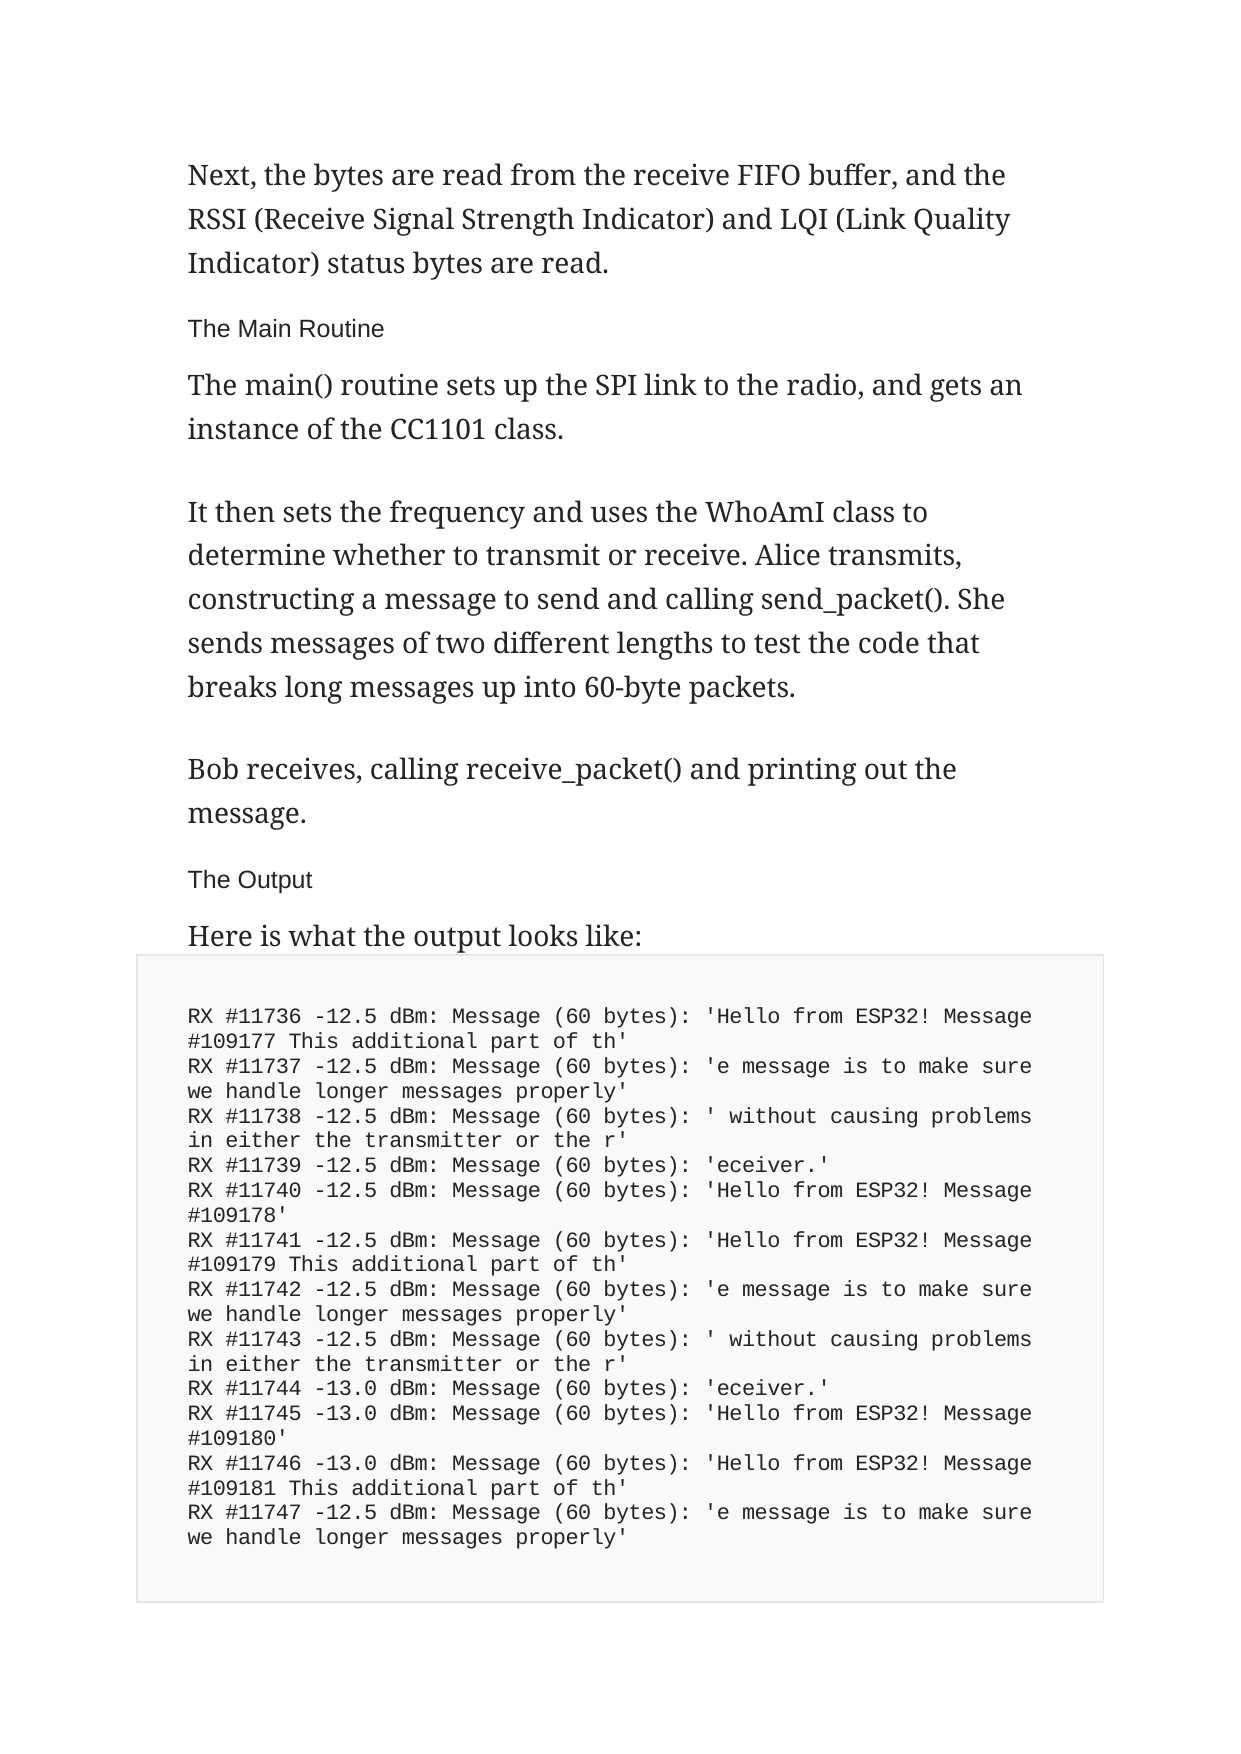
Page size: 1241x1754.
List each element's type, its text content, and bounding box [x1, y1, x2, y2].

text Here is what the output looks like: [187, 910, 1053, 954]
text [138, 956, 1103, 1601]
text Next, the bytes are read from the receive FIFO buffer, and the RSSI (Receive Signal Strength Indicator) and LQI (Link Quality Indicator) status bytes are read. [187, 150, 1053, 281]
text Bob receives, calling receive_packet() and printing out the message. [187, 744, 1053, 832]
text It then sets the frequency and uses the WhoAmI class to determine whether to transmit or receive. Alice transmits, constructing a message to send and calling send_packet(). She sends messages of two different lengths to test the code that breaks long messages up into 60-byte packets. [187, 486, 1053, 705]
subtitle The Main Routine [187, 312, 1053, 343]
subtitle The Output [187, 862, 1053, 894]
text The main() routine sets up the SPI link to the radio, and gets an instance of the CC1101 class. [187, 360, 1053, 447]
